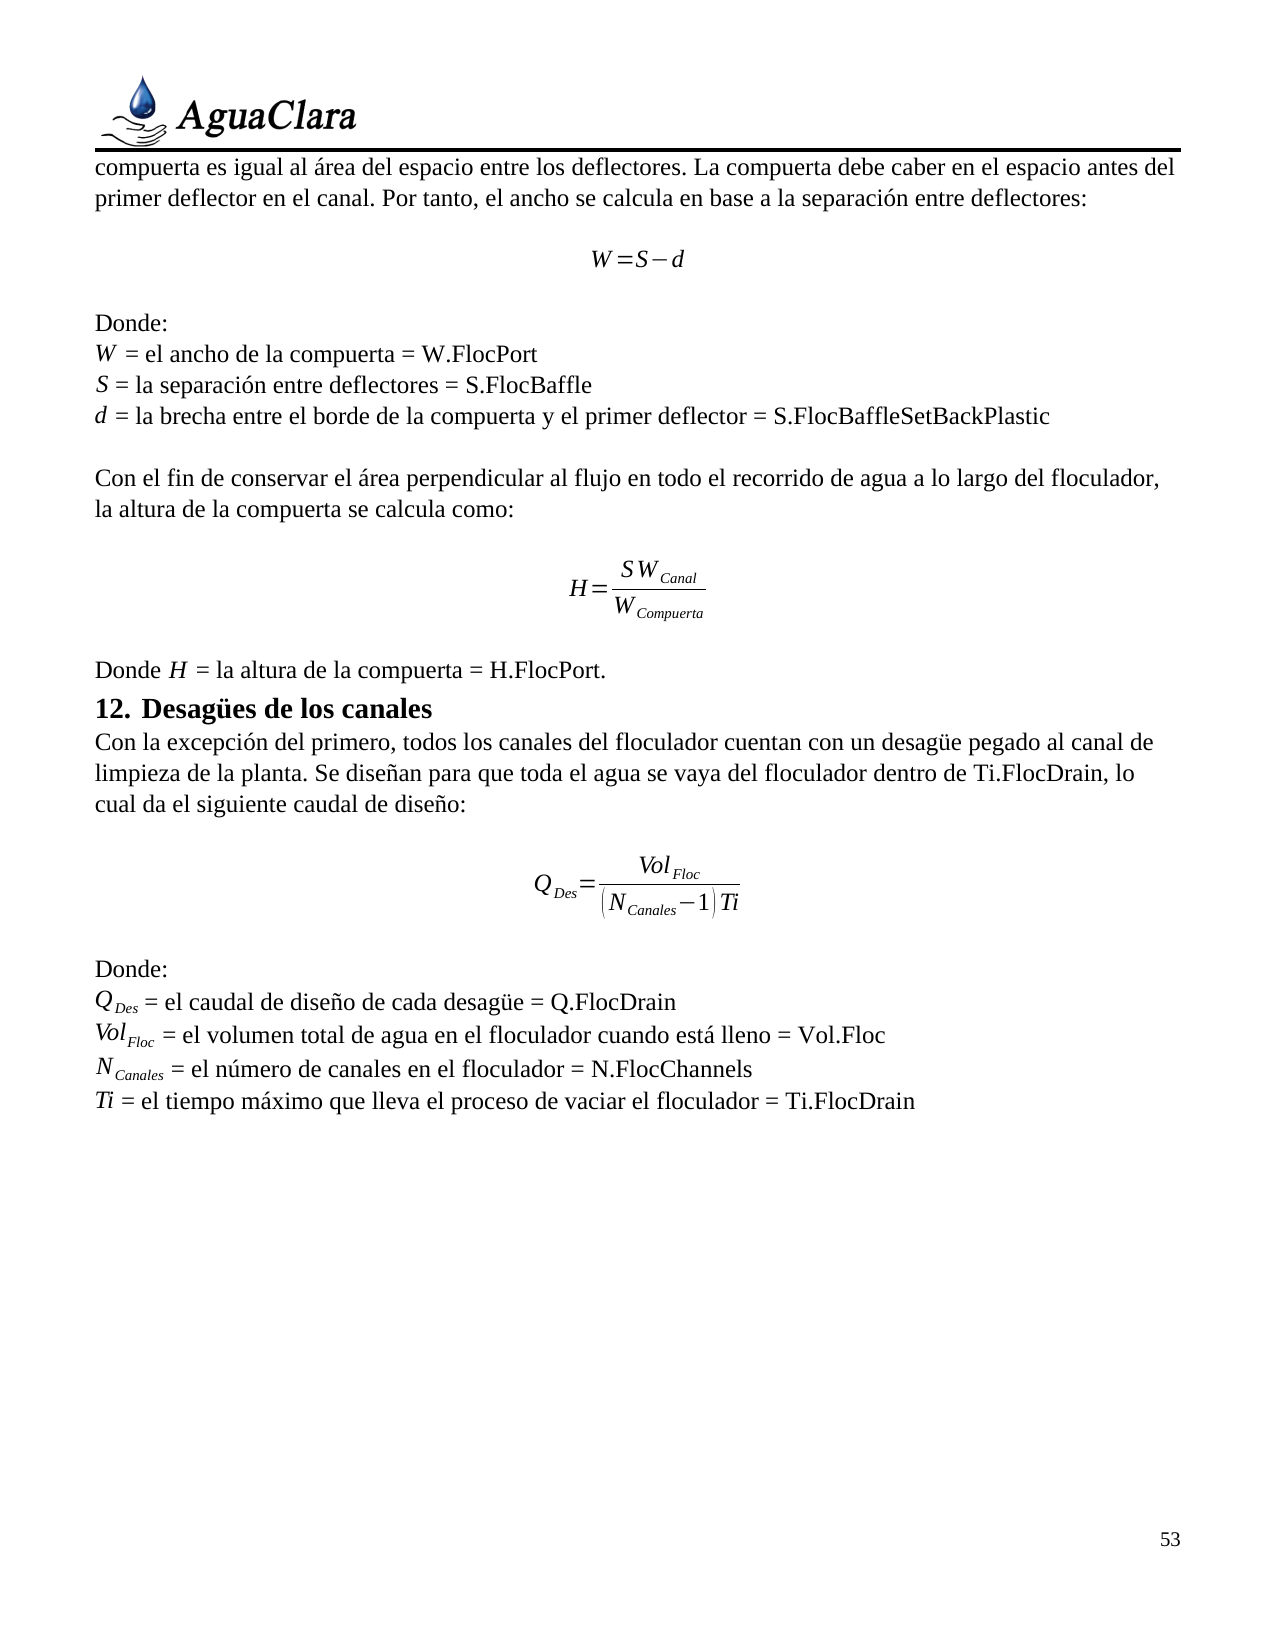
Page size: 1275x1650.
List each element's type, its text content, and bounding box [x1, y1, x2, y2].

text = el número de canales en el floculador = N.FlocChannels [94, 1053, 1181, 1084]
picture [94, 75, 373, 148]
text = el volumen total de agua en el floculador cuando está lleno = Vol.Floc [94, 1019, 1181, 1050]
text = el ancho de la compuerta = W.FlocPort [94, 339, 1181, 367]
text Donde: [94, 954, 1181, 983]
text Donde = la altura de la compuerta = H.FlocPort. [94, 656, 1181, 684]
text = el caudal de diseño de cada desagüe = Q.FlocDrain [94, 985, 1181, 1017]
text = la brecha entre el borde de la compuerta y el primer deflector = S.FlocBaffleSetBackPlastic [94, 401, 1181, 429]
subtitle Desagües de los canales [94, 691, 1181, 724]
text = la separación entre deflectores = S.FlocBaffle [94, 370, 1181, 398]
text Donde: [94, 308, 1181, 336]
text = el tiempo máximo que lleva el proceso de vaciar el floculador = Ti.FlocDrain [94, 1086, 1181, 1115]
text Con la excepción del primero, todos los canales del floculador cuentan con un desagüe pegado al canal de limpieza de la planta. Se diseñan para que toda el agua se vaya del floculador dentro de Ti.FlocDrain, lo cual da el siguiente caudal de diseño: [94, 727, 1181, 818]
text Con el fin de conservar el área perpendicular al flujo en todo el recorrido de agua a lo largo del floculador, la altura de la compuerta se calcula como: [94, 463, 1181, 523]
